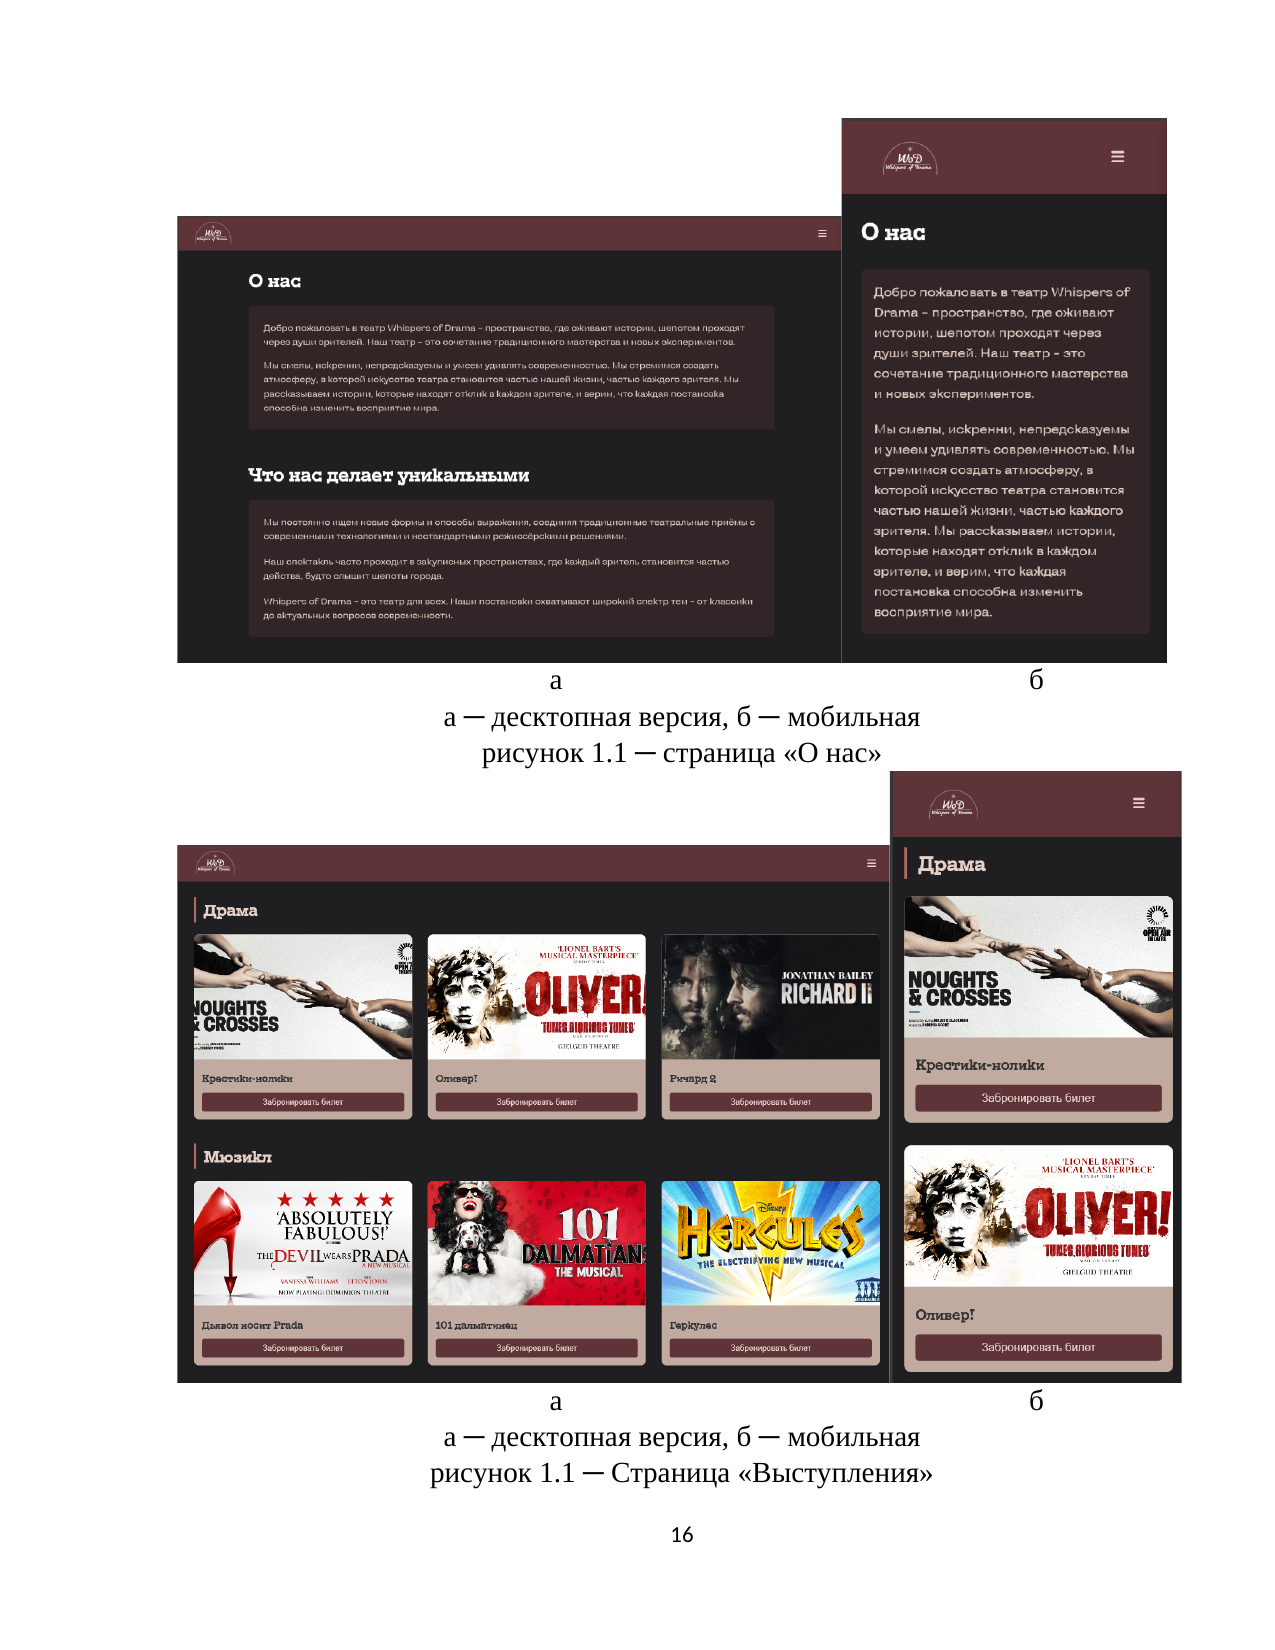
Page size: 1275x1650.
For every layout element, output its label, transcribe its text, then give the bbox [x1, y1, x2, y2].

text а ─ десктопная версия, б ─ мобильная [177, 698, 1186, 732]
text а б [549, 1383, 1186, 1416]
text рисунок 1.1 ─ Страница «Выступления» [177, 1455, 1186, 1489]
picture [177, 771, 1182, 1383]
text а б [549, 662, 1186, 696]
text рисунок 1.1 ─ страница «О нас» [177, 735, 1186, 768]
picture [177, 118, 1167, 663]
text а ─ десктопная версия, б ─ мобильная [177, 1419, 1186, 1453]
